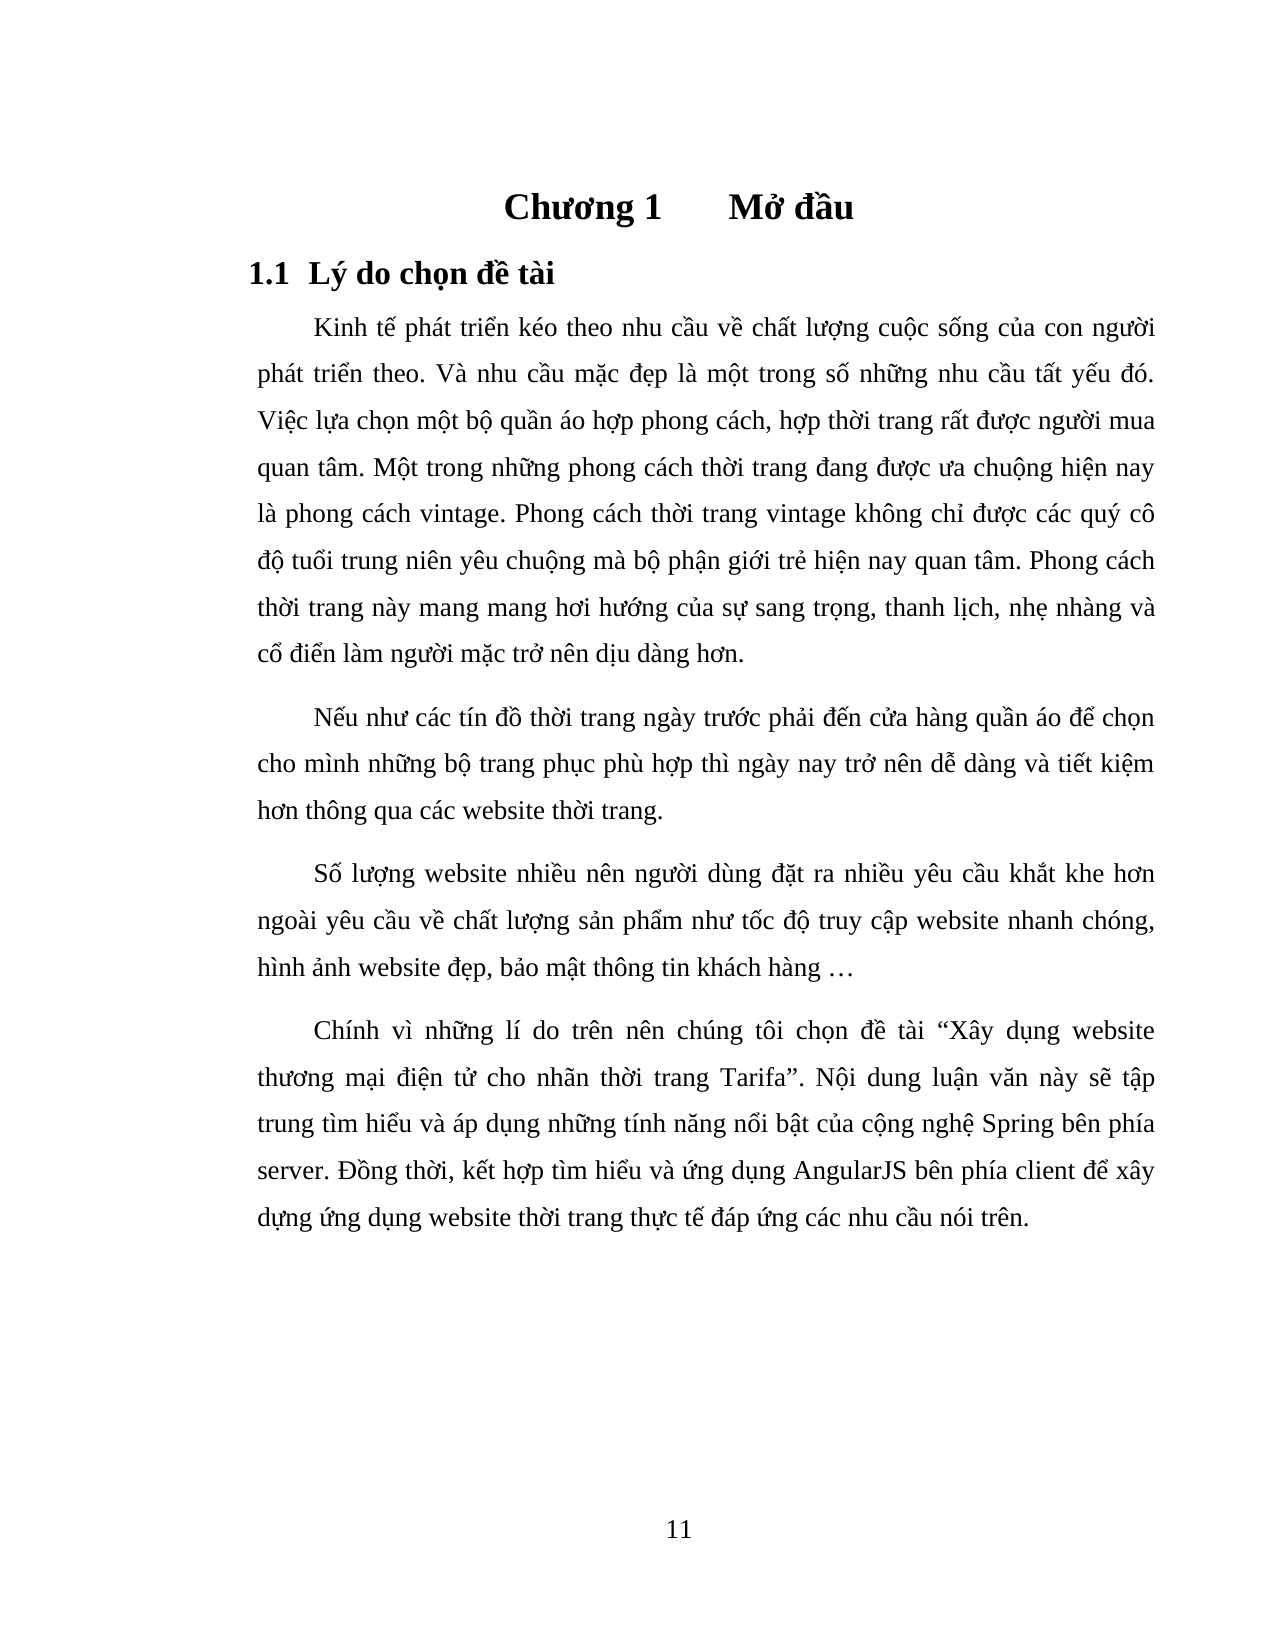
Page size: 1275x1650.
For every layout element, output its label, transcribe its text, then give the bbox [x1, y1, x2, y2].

text Chính vì những lí do trên nên chúng tôi chọn đề tài “Xây dụng website thương mại điện tử cho nhãn thời trang Tarifa”. Nội dung luận văn này sẽ tập trung tìm hiểu và áp dụng những tính năng nổi bật của cộng nghệ Spring bên phía server. Đồng thời, kết hợp tìm hiểu và ứng dụng AngularJS bên phía client để xây dựng ứng dụng website thời trang thực tế đáp ứng các nhu cầu nói trên. [257, 1014, 1157, 1232]
text Số lượng website nhiều nên người dùng đặt ra nhiều yêu cầu khắt khe hơn ngoài yêu cầu về chất lượng sản phẩm như tốc độ truy cập website nhanh chóng, hình ảnh website đẹp, bảo mật thông tin khách hàng … [257, 857, 1157, 982]
text Nếu như các tín đồ thời trang ngày trước phải đến cửa hàng quần áo để chọn cho mình những bộ trang phục phù hợp thì ngày nay trở nên dễ dàng và tiết kiệm hơn thông qua các website thời trang. [257, 701, 1157, 825]
text Kinh tế phát triển kéo theo nhu cầu về chất lượng cuộc sống của con người phát triển theo. Và nhu cầu mặc đẹp là một trong số những nhu cầu tất yếu đó. Việc lựa chọn một bộ quần áo hợp phong cách, hợp thời trang rất được người mua quan tâm. Một trong những phong cách thời trang đang được ưa chuộng hiện nay là phong cách vintage. Phong cách thời trang vintage không chỉ được các quý cô độ tuổi trung niên yêu chuộng mà bộ phận giới trẻ hiện nay quan tâm. Phong cách thời trang này mang mang hơi hướng của sự sang trọng, thanh lịch, nhẹ nhàng và cổ điển làm người mặc trở nên dịu dàng hơn. [257, 311, 1157, 669]
subtitle Mở đầu [201, 184, 1157, 228]
subtitle Lý do chọn đề tài [248, 253, 1157, 292]
